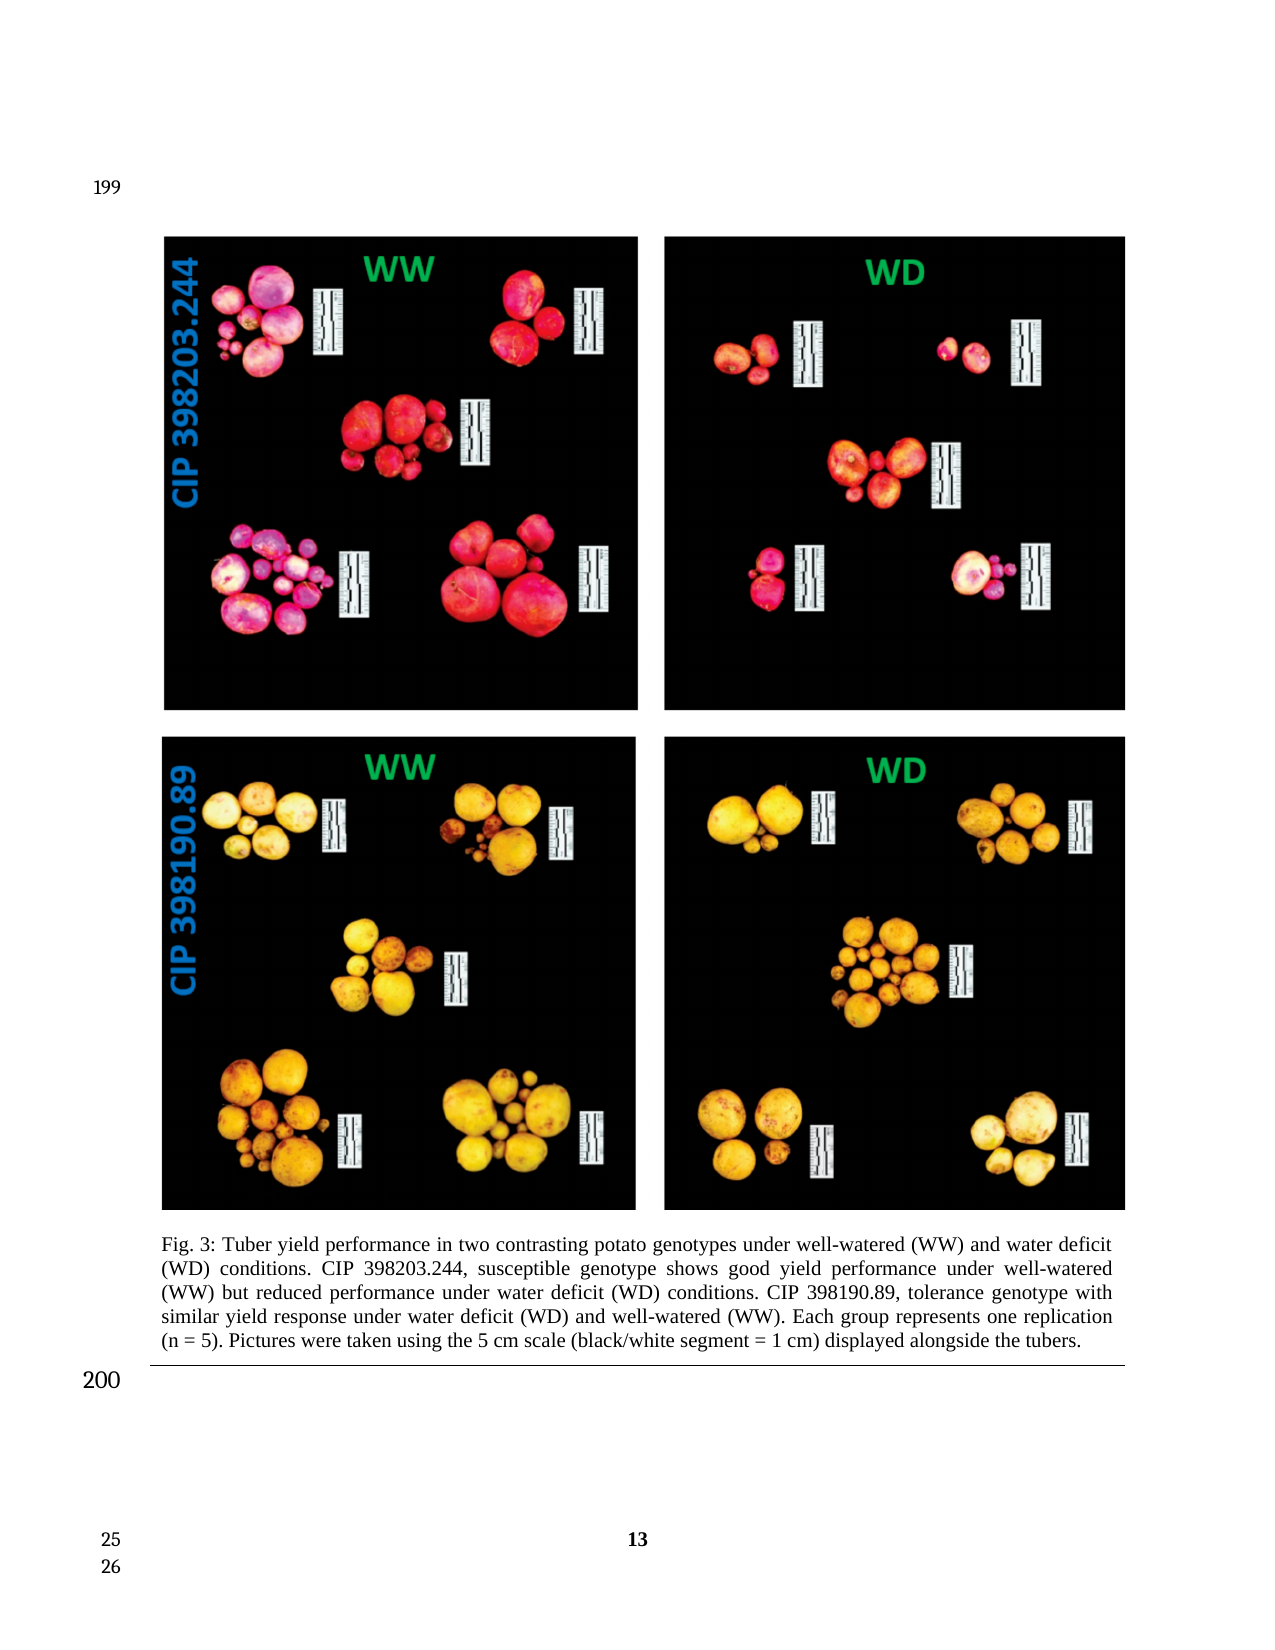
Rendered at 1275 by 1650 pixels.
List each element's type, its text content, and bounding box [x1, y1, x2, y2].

picture [161, 236, 1125, 1211]
table_header Fig. 3: Tuber yield performance in two contrasting potato genotypes under well-watered (WW) and water deficit (WD) conditions. CIP 398203.244, susceptible genotype shows good yield performance under well-watered (WW) but reduced performance under water deficit (WD) conditions. CIP 398190.89, tolerance genotype with similar yield response under water deficit (WD) and well-watered (WW). Each group represents one replication (n = 5). Pictures were taken using the 5 cm scale (black/white segment = 1 cm) displayed alongside the tubers. [150, 236, 1125, 1365]
